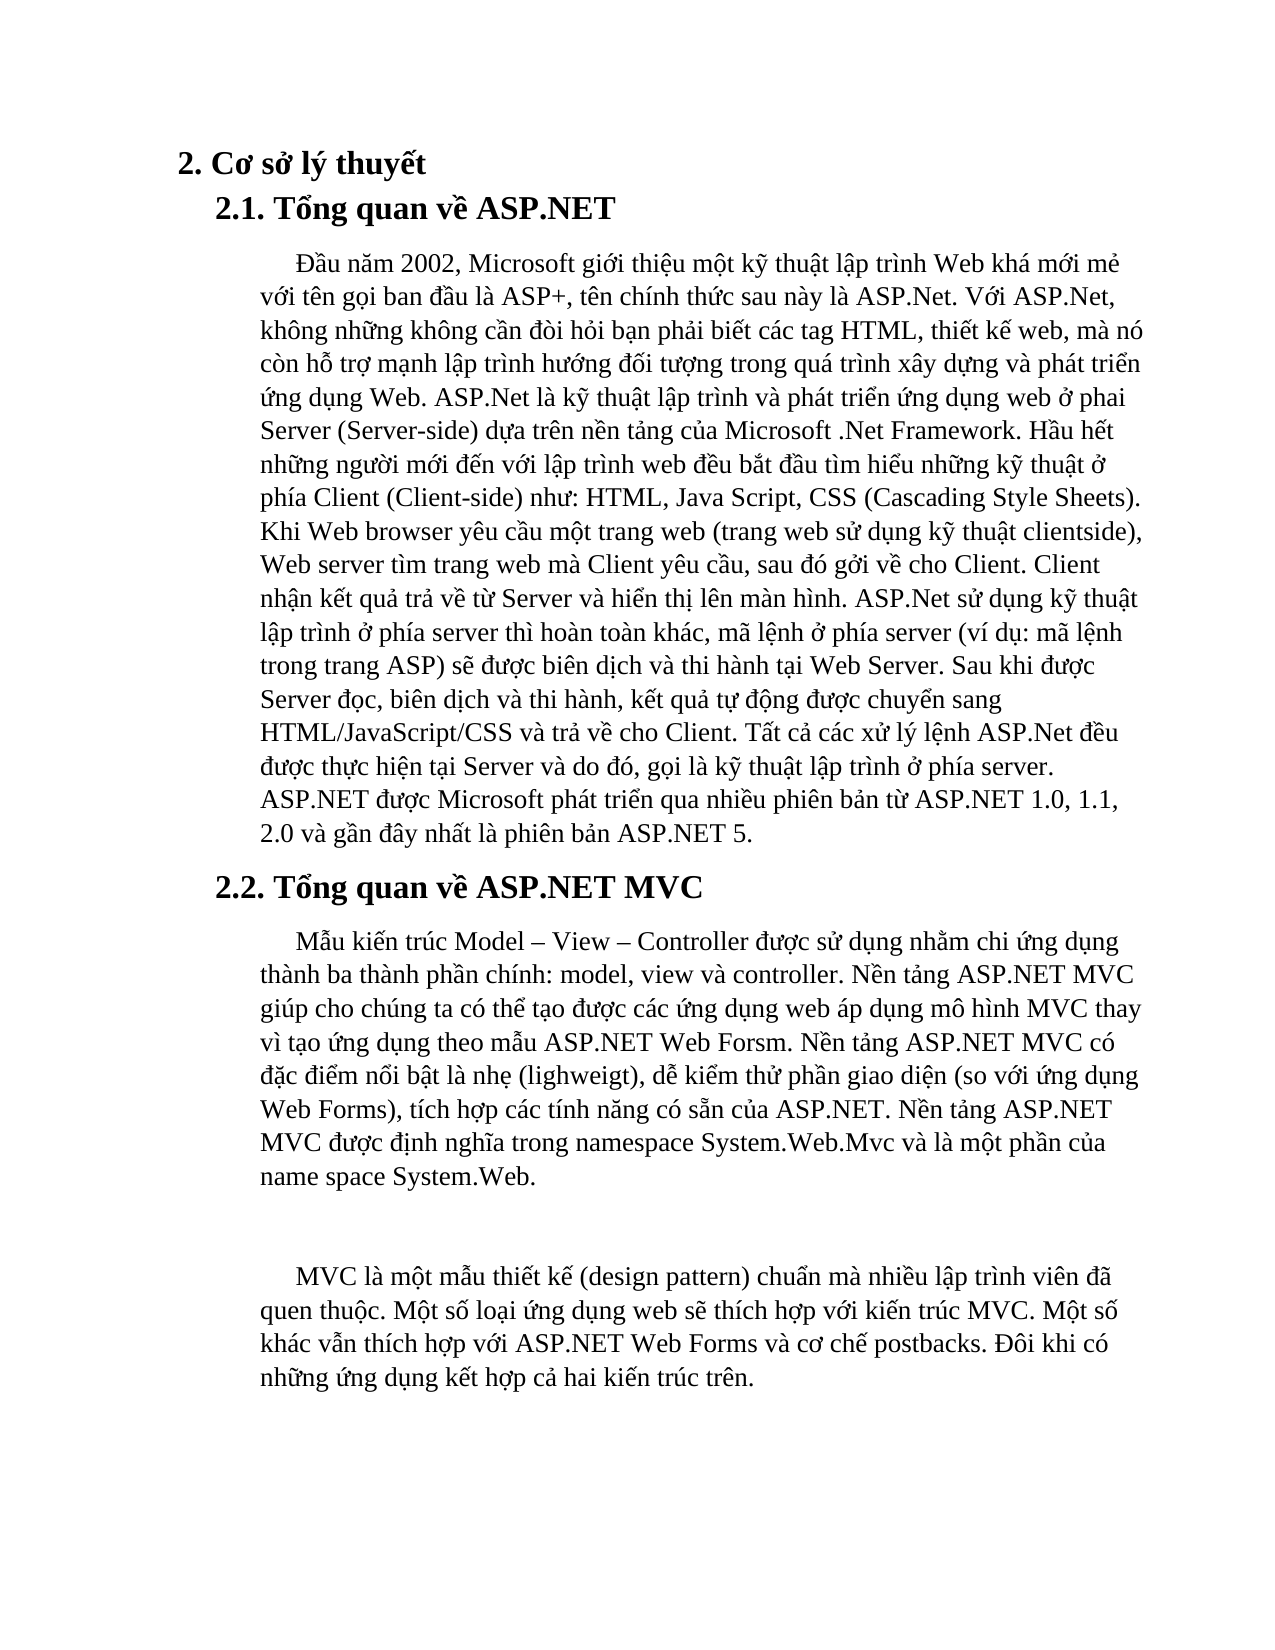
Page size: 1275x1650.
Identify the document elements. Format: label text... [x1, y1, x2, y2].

subtitle Tổng quan về ASP.NET [215, 189, 1157, 227]
text Đầu năm 2002, Microsoft giới thiệu một kỹ thuật lập trình Web khá mới mẻ với tên gọi ban đầu là ASP+, tên chính thức sau này là ASP.Net. Với ASP.Net, không những không cần đòi hỏi bạn phải biết các tag HTML, thiết kế web, mà nó còn hỗ trợ mạnh lập trình hướng đối tượng trong quá trình xây dựng và phát triển ứng dụng Web. ASP.Net là kỹ thuật lập trình và phát triển ứng dụng web ở phai Server (Server-side) dựa trên nền tảng của Microsoft .Net Framework. Hầu hết những người mới đến với lập trình web đều bắt đầu tìm hiểu những kỹ thuật ở phía Client (Client-side) như: HTML, Java Script, CSS (Cascading Style Sheets). Khi Web browser yêu cầu một trang web (trang web sử dụng kỹ thuật clientside), Web server tìm trang web mà Client yêu cầu, sau đó gởi về cho Client. Client nhận kết quả trả về từ Server và hiển thị lên màn hình. ASP.Net sử dụng kỹ thuật lập trình ở phía server thì hoàn toàn khác, mã lệnh ở phía server (ví dụ: mã lệnh trong trang ASP) sẽ được biên dịch và thi hành tại Web Server. Sau khi được Server đọc, biên dịch và thi hành, kết quả tự động được chuyển sang HTML/JavaScript/CSS và trả về cho Client. Tất cả các xử lý lệnh ASP.Net đều được thực hiện tại Server và do đó, gọi là kỹ thuật lập trình ở phía server. ASP.NET được Microsoft phát triển qua nhiều phiên bản từ ASP.NET 1.0, 1.1, 2.0 và gần đây nhất là phiên bản ASP.NET 5. [260, 247, 1157, 848]
text Mẫu kiến trúc Model – View – Controller được sử dụng nhằm chi ứng dụng thành ba thành phần chính: model, view và controller. Nền tảng ASP.NET MVC giúp cho chúng ta có thể tạo được các ứng dụng web áp dụng mô hình MVC thay vì tạo ứng dụng theo mẫu ASP.NET Web Forsm. Nền tảng ASP.NET MVC có đặc điểm nổi bật là nhẹ (lighweigt), dễ kiểm thử phần giao diện (so với ứng dụng Web Forms), tích hợp các tính năng có sẵn của ASP.NET. Nền tảng ASP.NET MVC được định nghĩa trong namespace System.Web.Mvc và là một phần của name space System.Web. [260, 925, 1157, 1191]
subtitle Cơ sở lý thuyết [177, 143, 1157, 181]
subtitle Tổng quan về ASP.NET MVC [215, 867, 1157, 905]
text MVC là một mẫu thiết kế (design pattern) chuẩn mà nhiều lập trình viên đã quen thuộc. Một số loại ứng dụng web sẽ thích hợp với kiến trúc MVC. Một số khác vẫn thích hợp với ASP.NET Web Forms và cơ chế postbacks. Đôi khi có những ứng dụng kết hợp cả hai kiến trúc trên. [260, 1260, 1157, 1392]
